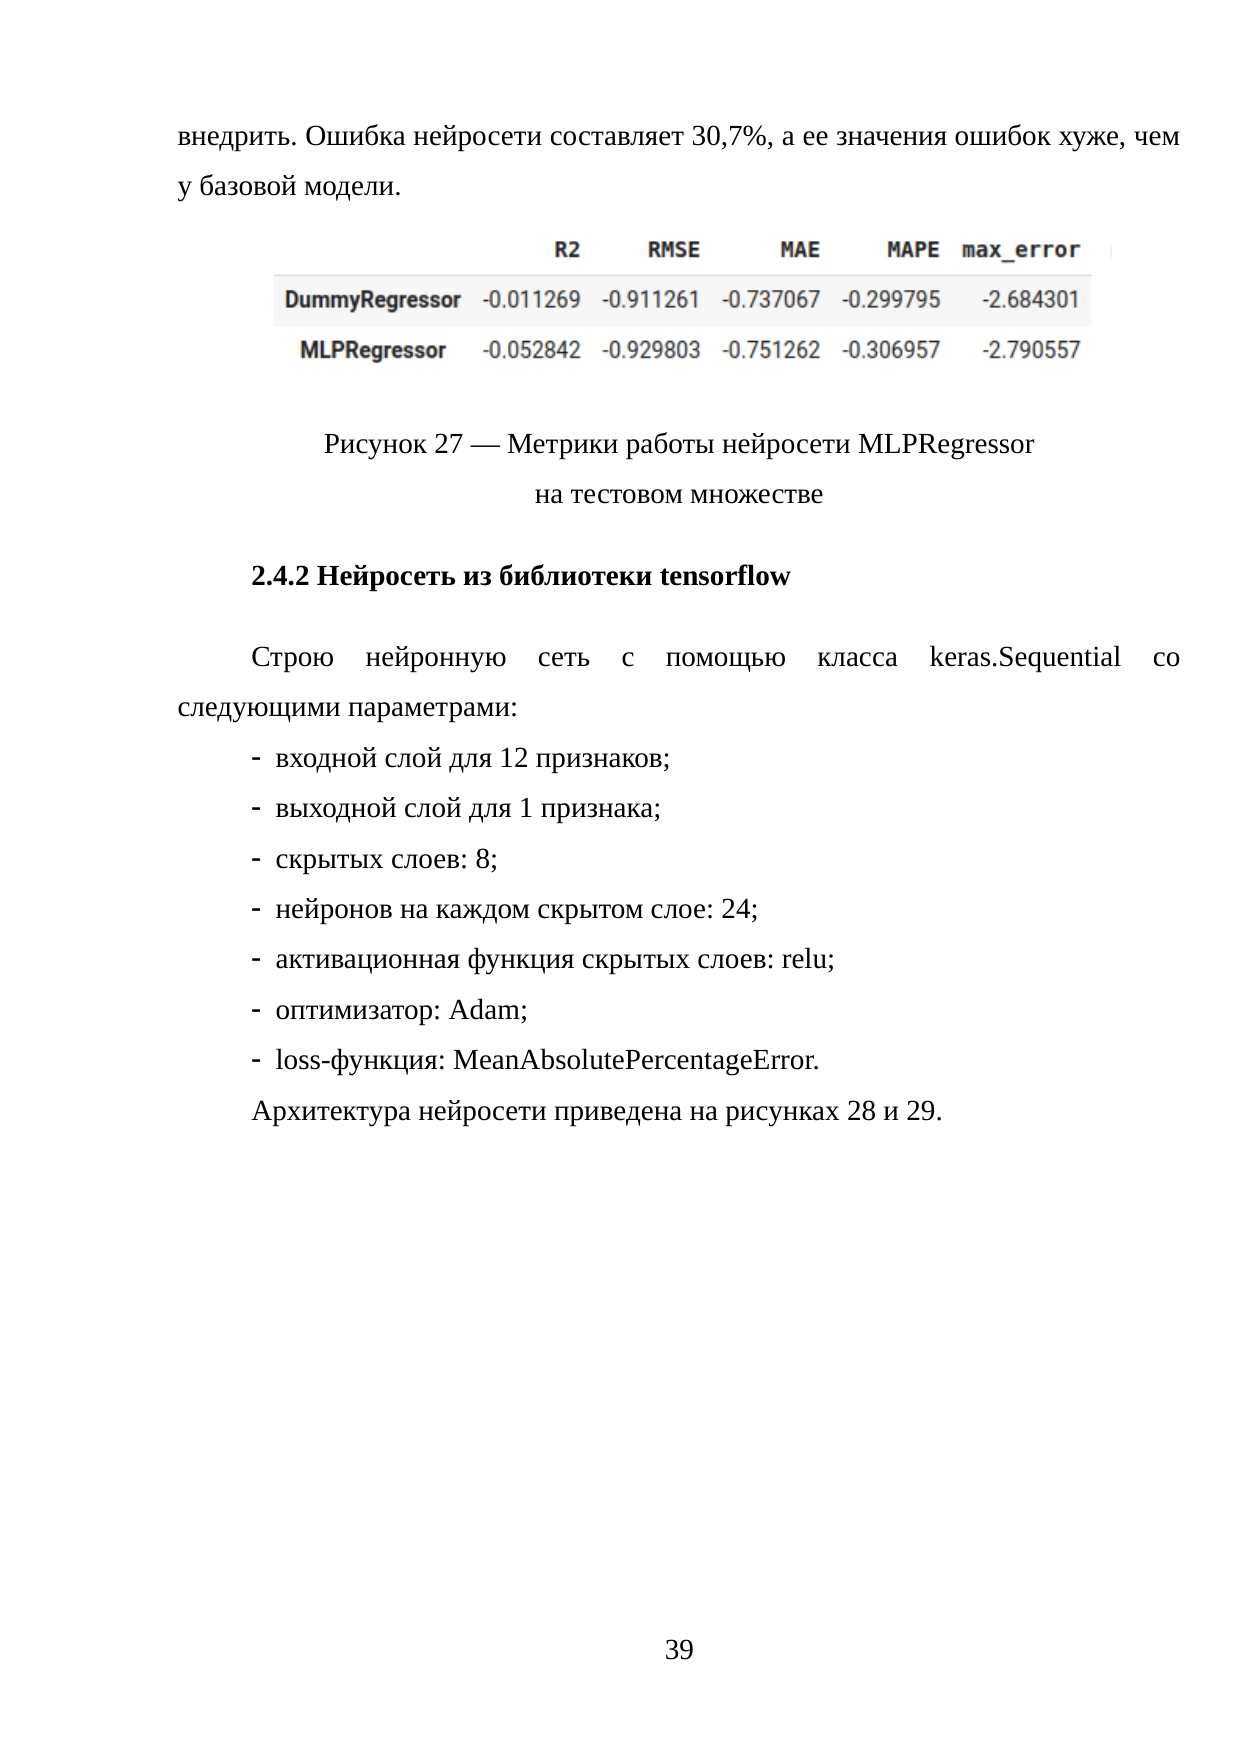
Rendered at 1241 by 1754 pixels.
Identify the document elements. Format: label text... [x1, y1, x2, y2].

list входной слой для 12 признаков; [195, 740, 1181, 773]
subtitle 2.4.2 Нейросеть из библиотеки tensorflow [177, 558, 1181, 591]
list активационная функция скрытых слоев: relu; [195, 942, 1181, 975]
list выходной слой для 1 признака; [195, 790, 1181, 824]
list нейронов на каждом скрытом слое: 24; [195, 891, 1181, 925]
list loss-функция: MeanAbsolutePercentageError. [195, 1042, 1181, 1076]
text на тестовом множестве [177, 476, 1181, 510]
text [177, 118, 1181, 202]
picture [246, 218, 1112, 393]
text Архитектура нейросети приведена на рисунках 28 и 29. [177, 1093, 1181, 1126]
list скрытых слоев: 8; [195, 841, 1181, 874]
list оптимизатор: Adam; [195, 992, 1181, 1026]
text Строю нейронную сеть с помощью класса keras.Sequential со следующими параметрами: [177, 639, 1181, 723]
